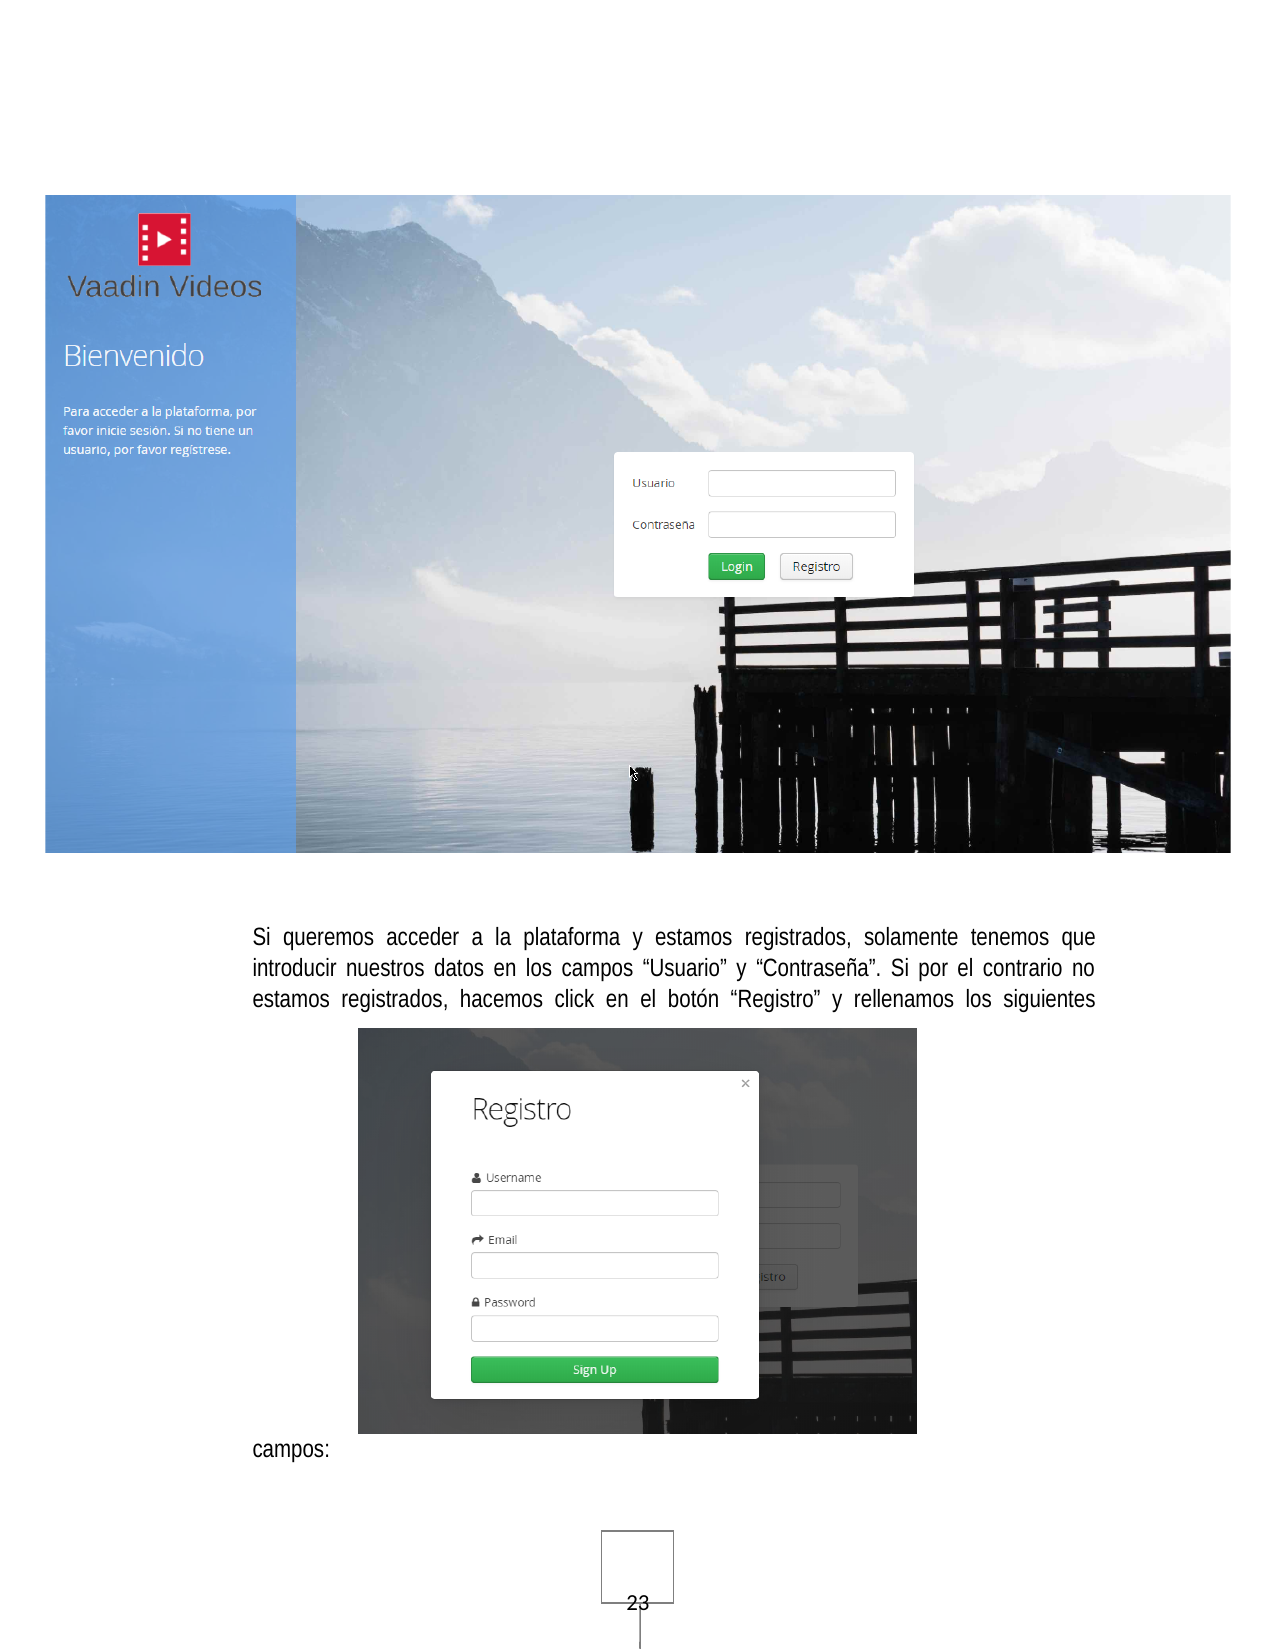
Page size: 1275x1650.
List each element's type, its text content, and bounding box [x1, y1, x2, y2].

picture [358, 1028, 917, 1434]
picture [45, 195, 1231, 853]
